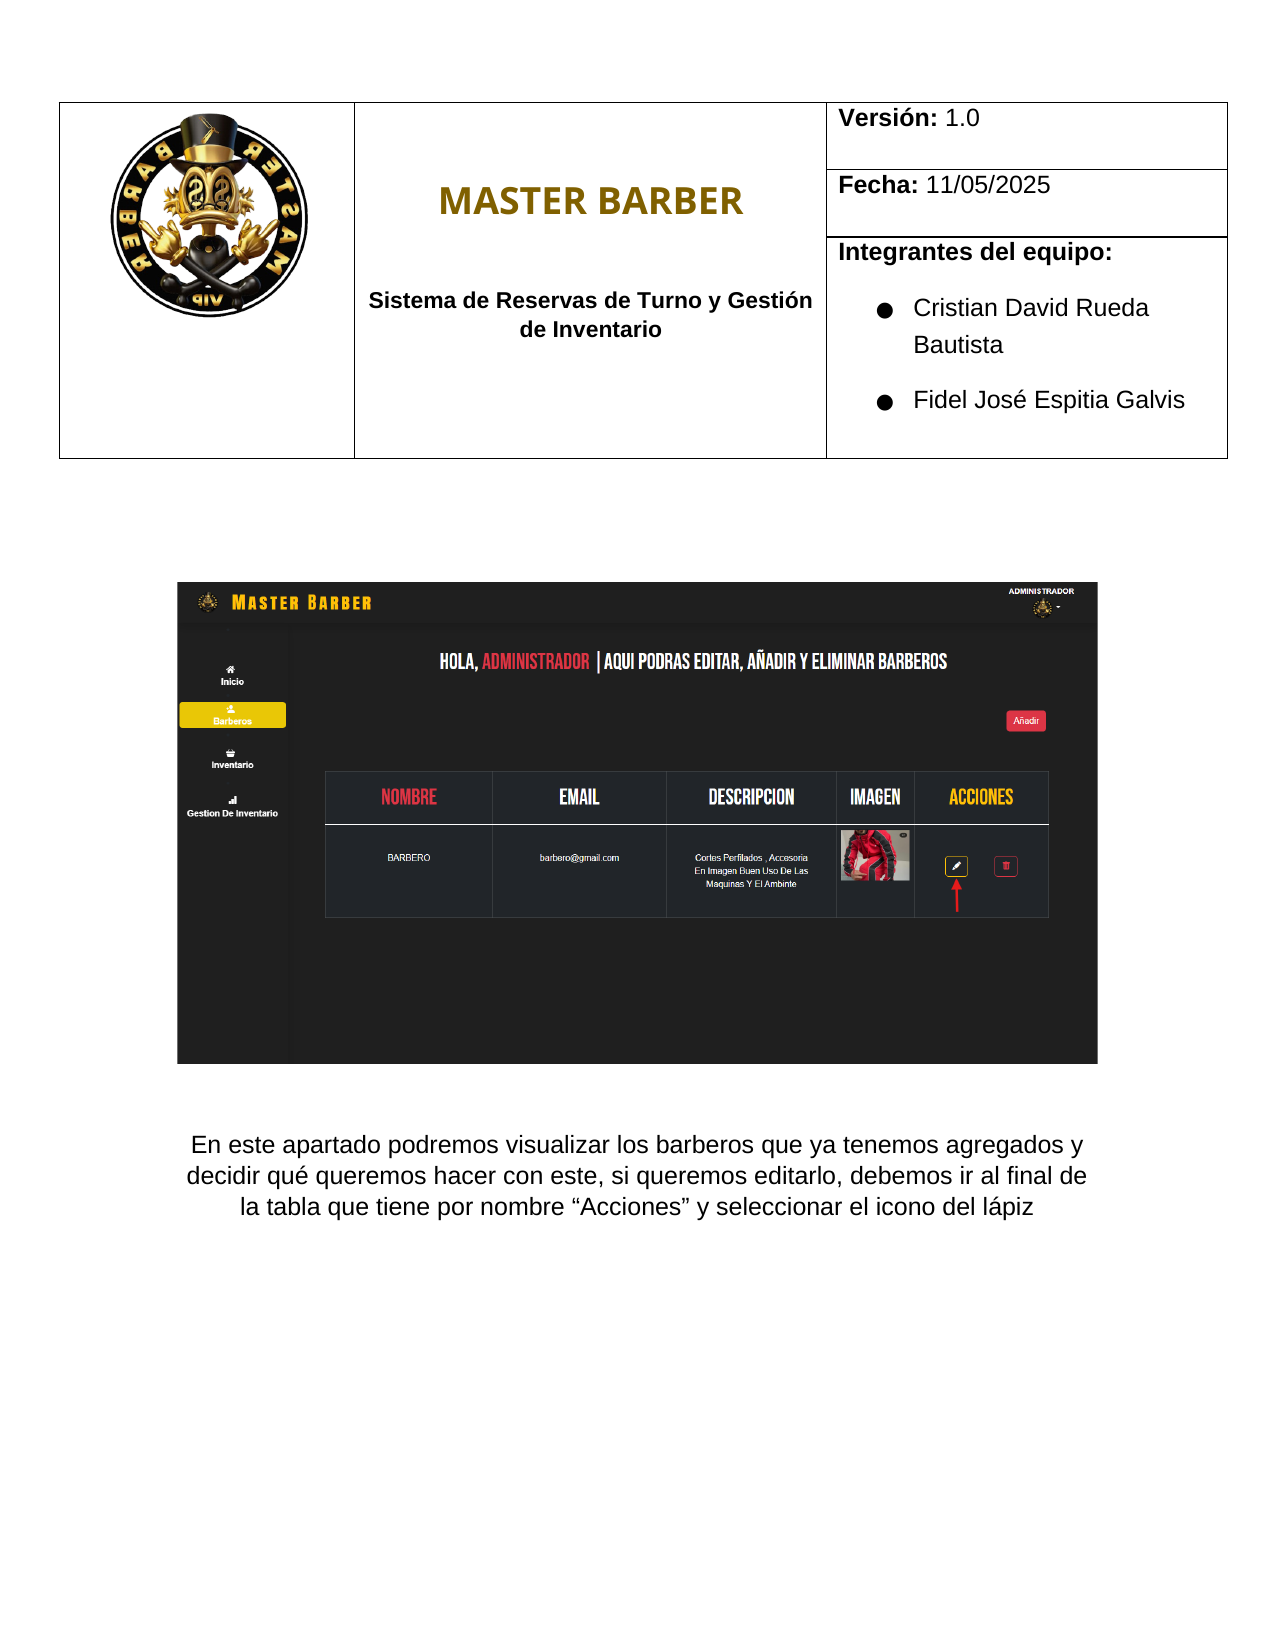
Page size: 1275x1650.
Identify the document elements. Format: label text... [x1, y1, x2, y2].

picture [177, 582, 1098, 1064]
picture [100, 102, 313, 321]
text En este apartado podremos visualizar los barberos que ya tenemos agregados y decidir qué queremos hacer con este, si queremos editarlo, debemos ir al final de la tabla que tiene por nombre “Acciones” y seleccionar el icono del lápiz [177, 1130, 1098, 1221]
